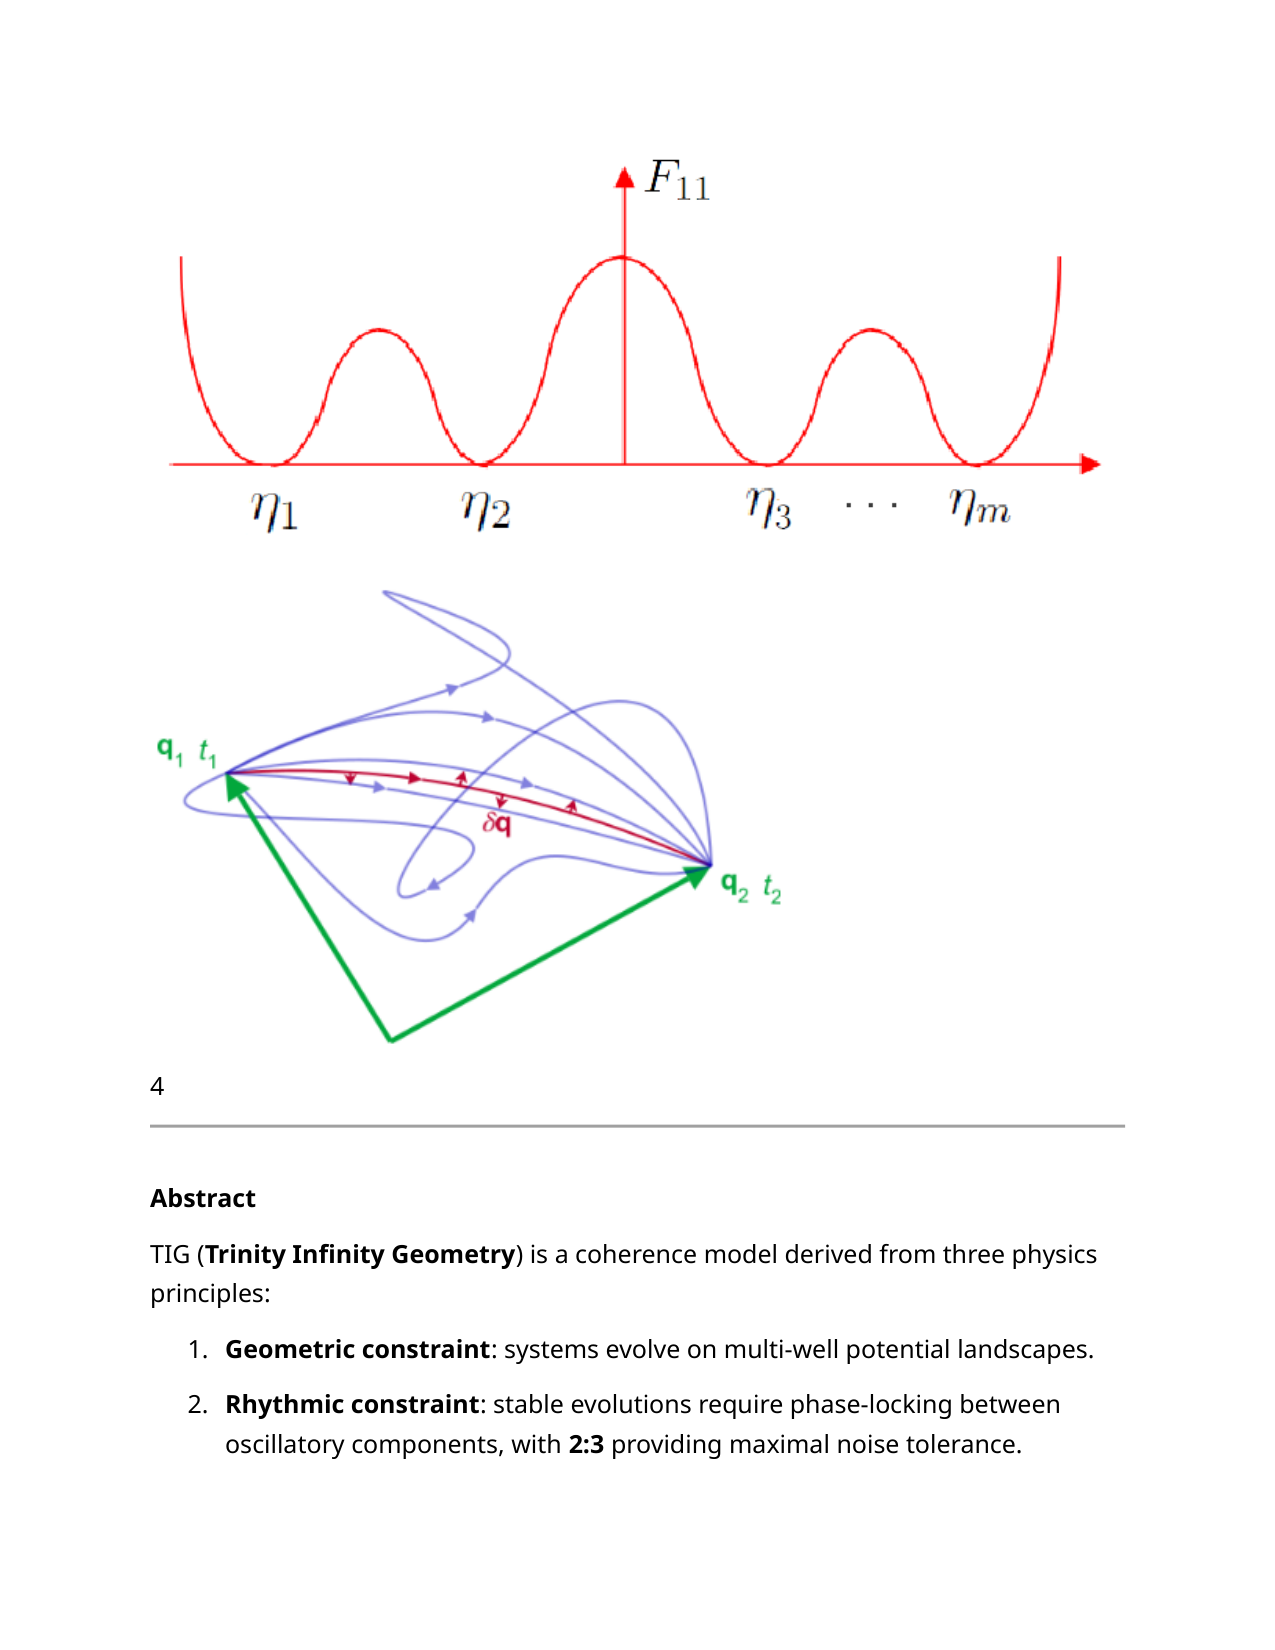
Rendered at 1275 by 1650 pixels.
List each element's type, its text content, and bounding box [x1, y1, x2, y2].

picture [150, 578, 800, 1047]
picture [150, 150, 1125, 557]
text 4 [150, 1069, 1125, 1103]
text TIG (Trinity Infinity Geometry) is a coherence model derived from three physics principles: [150, 1236, 1125, 1309]
list Rhythmic constraint: stable evolutions require phase-locking between oscillatory components, with 2:3 providing maximal noise tolerance. [187, 1387, 1125, 1460]
list Geometric constraint: systems evolve on multi-well potential landscapes. [187, 1331, 1125, 1365]
text Abstract [150, 1180, 1125, 1214]
